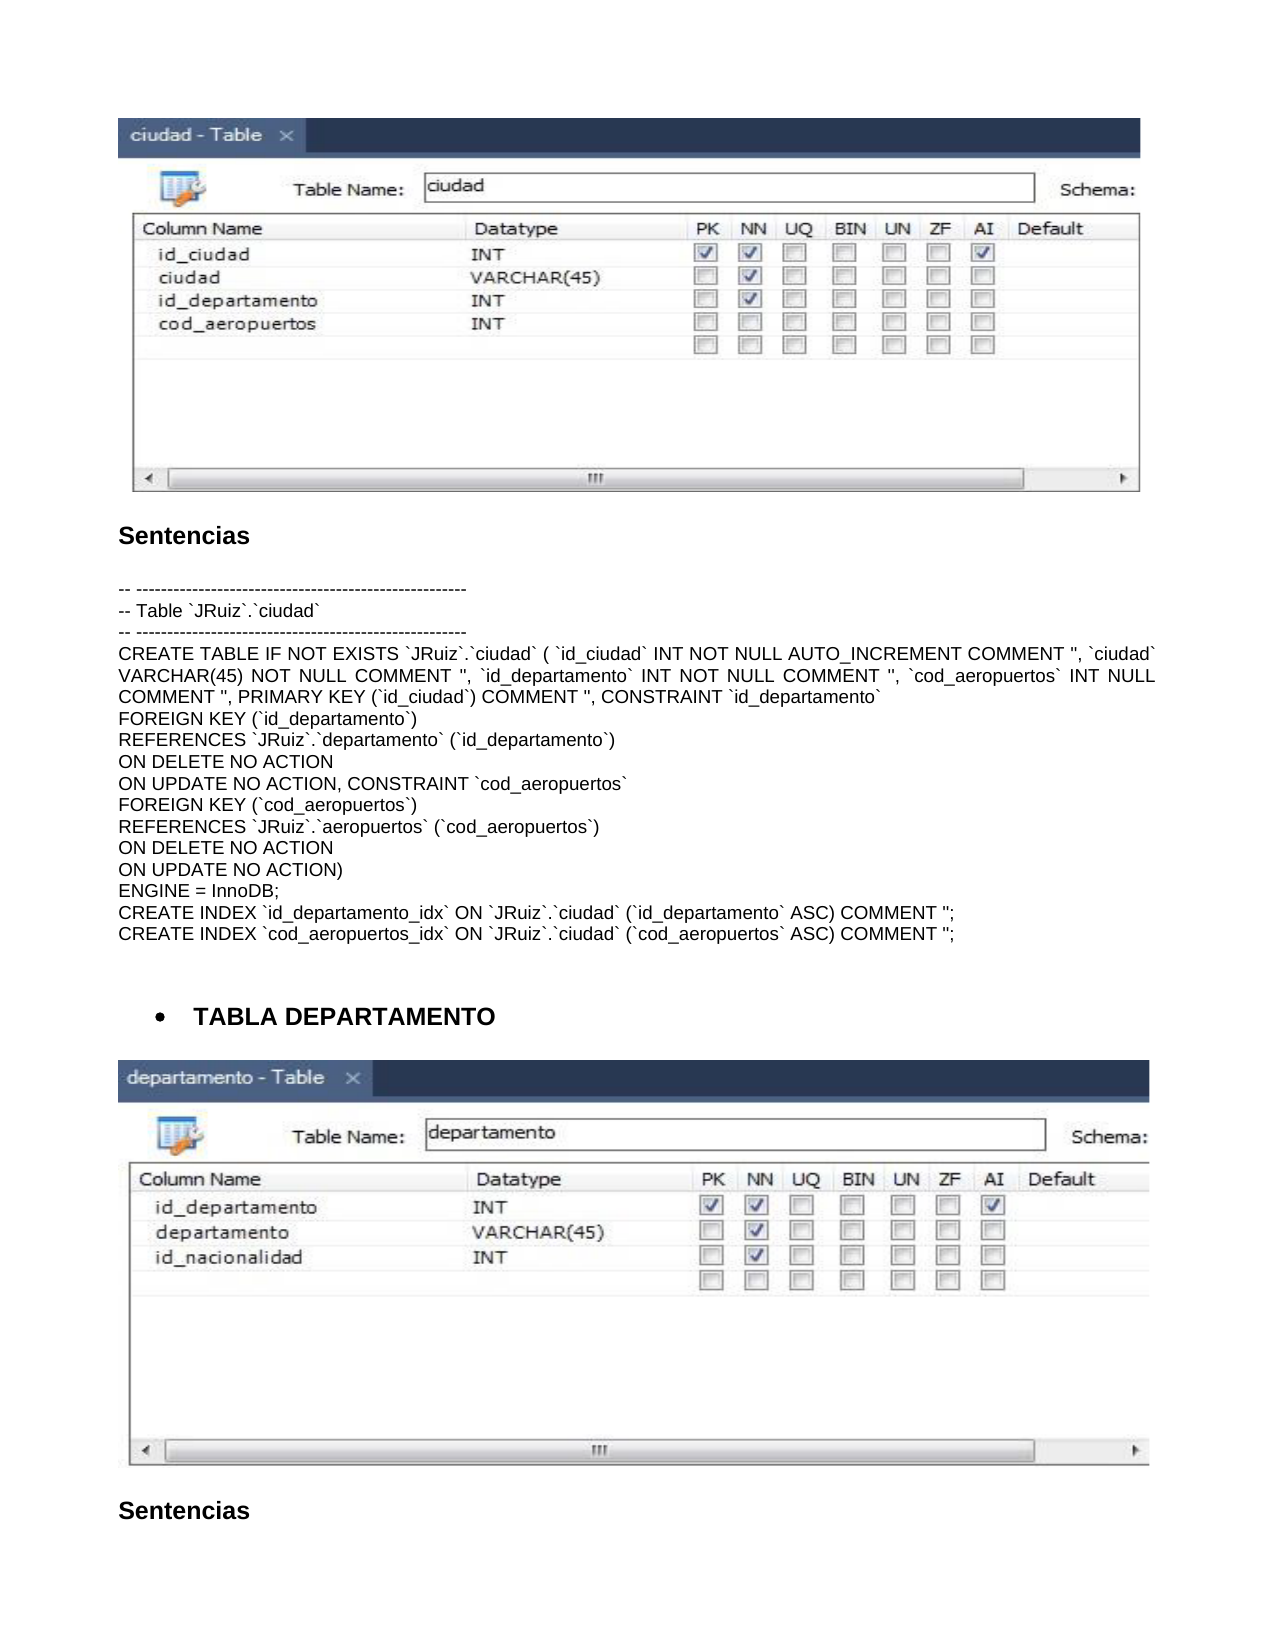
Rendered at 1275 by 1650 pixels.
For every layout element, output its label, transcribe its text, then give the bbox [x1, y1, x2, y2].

text CREATE INDEX `id_departamento_idx` ON `JRuiz`.`ciudad` (`id_departamento` ASC) COMMENT ''; [118, 902, 1157, 923]
text REFERENCES `JRuiz`.`departamento` (`id_departamento`) [118, 729, 1157, 751]
text REFERENCES `JRuiz`.`aeropuertos` (`cod_aeropuertos`) [118, 815, 1157, 837]
text Sentencias [118, 521, 1157, 549]
text -- ----------------------------------------------------- [118, 621, 1157, 643]
text -- Table `JRuiz`.`ciudad` [118, 600, 1157, 621]
text -- ----------------------------------------------------- [118, 578, 1157, 600]
text ON UPDATE NO ACTION) [118, 858, 1157, 880]
text Sentencias [118, 1496, 1157, 1525]
text ON DELETE NO ACTION [118, 837, 1157, 858]
text FOREIGN KEY (`cod_aeropuertos`) [118, 794, 1157, 815]
text ON UPDATE NO ACTION, CONSTRAINT `cod_aeropuertos` [118, 772, 1157, 794]
text CREATE INDEX `cod_aeropuertos_idx` ON `JRuiz`.`ciudad` (`cod_aeropuertos` ASC) COMMENT ''; [118, 923, 1157, 945]
text ENGINE = InnoDB; [118, 880, 1157, 902]
text ON DELETE NO ACTION [118, 751, 1157, 772]
list TABLA DEPARTAMENTO [156, 1002, 1157, 1031]
text FOREIGN KEY (`id_departamento`) [118, 708, 1157, 729]
text CREATE TABLE IF NOT EXISTS `JRuiz`.`ciudad` ( `id_ciudad` INT NOT NULL AUTO_INCREMENT COMMENT '', `ciudad` VARCHAR(45) NOT NULL COMMENT '', `id_departamento` INT NOT NULL COMMENT '', `cod_aeropuertos` INT NULL COMMENT '', PRIMARY KEY (`id_ciudad`) COMMENT '', CONSTRAINT `id_departamento` [118, 643, 1157, 708]
